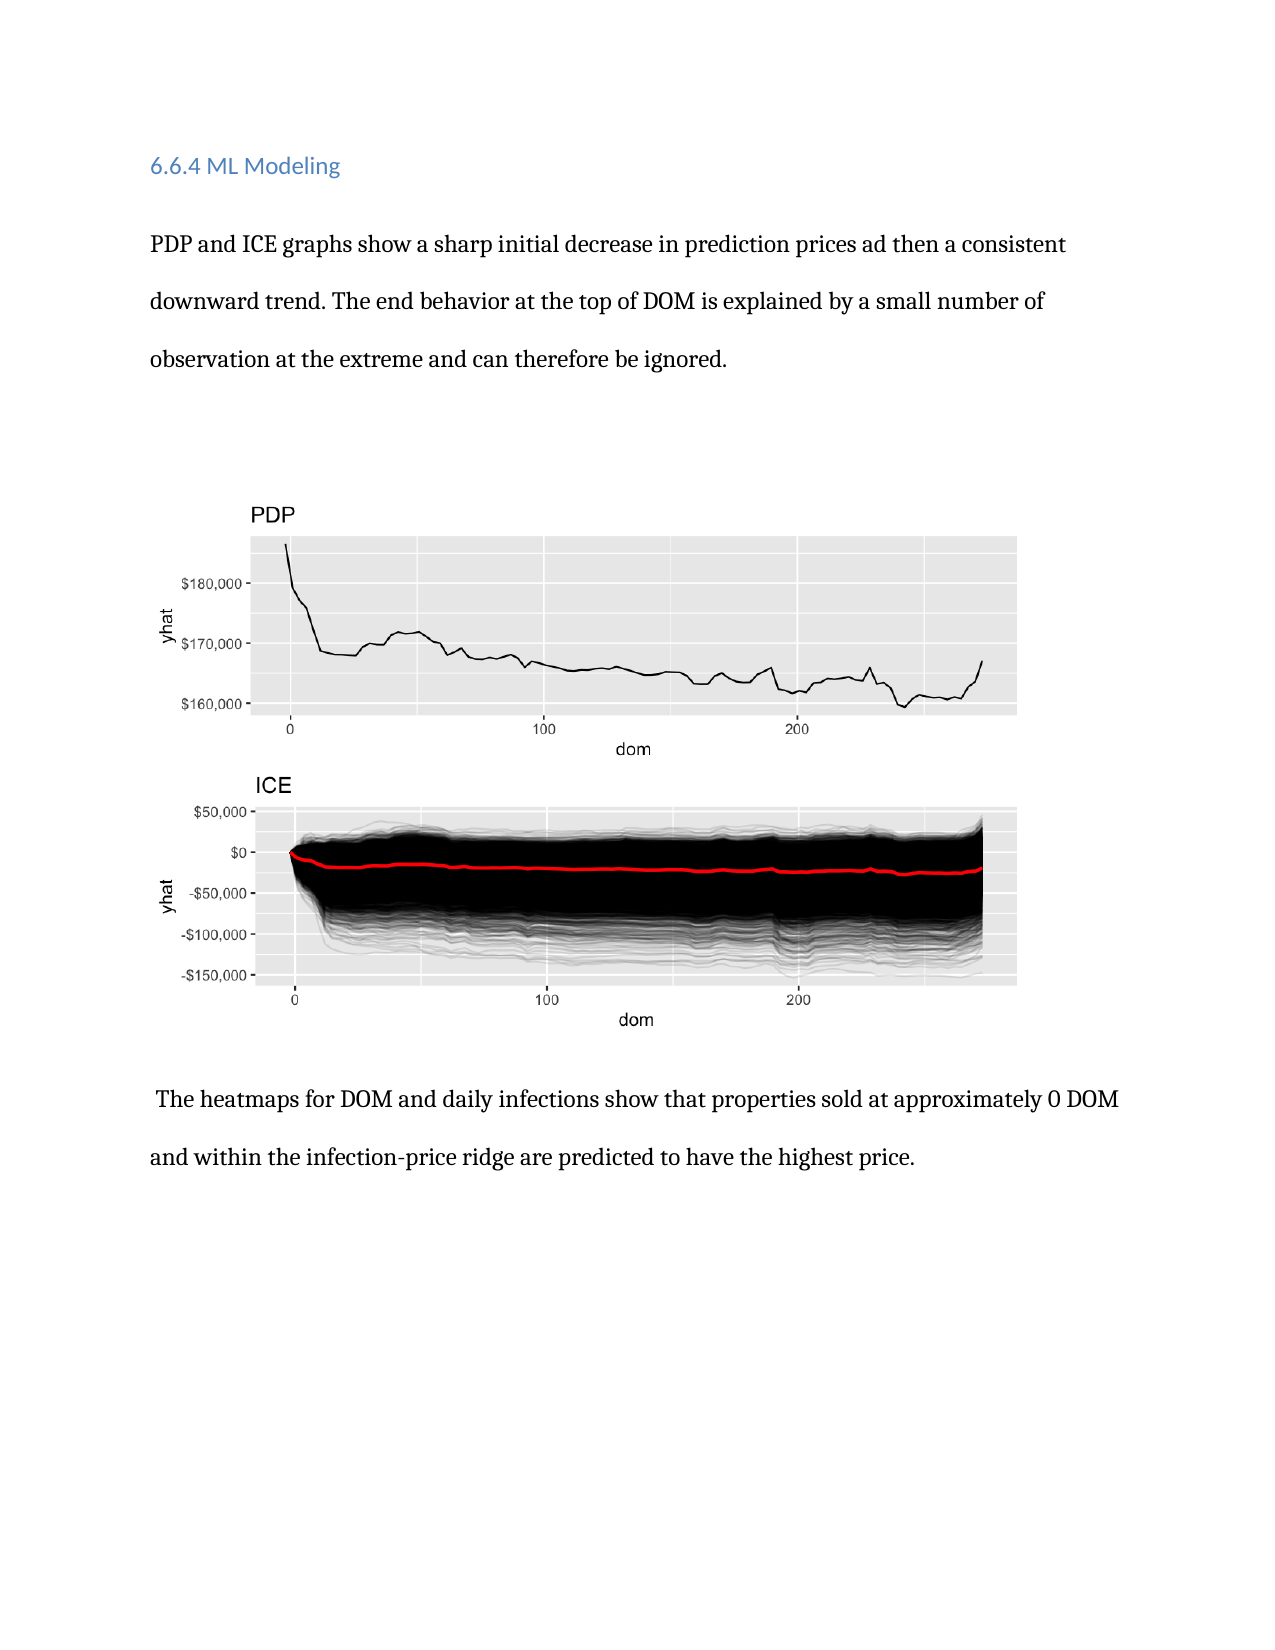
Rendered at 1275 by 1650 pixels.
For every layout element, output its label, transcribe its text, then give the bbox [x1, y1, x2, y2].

text PDP and ICE graphs show a sharp initial decrease in prediction prices ad then a consistent downward trend. The end behavior at the top of DOM is explained by a small number of observation at the extreme and can therefore be ignored. [150, 230, 1125, 373]
text The heatmaps for DOM and daily infections show that properties sold at approximately 0 DOM and within the infection-price ridge are predicted to have the highest price. [150, 1085, 1125, 1172]
subtitle 6.6.4 ML Modeling [150, 150, 1125, 181]
picture [150, 497, 1025, 1038]
